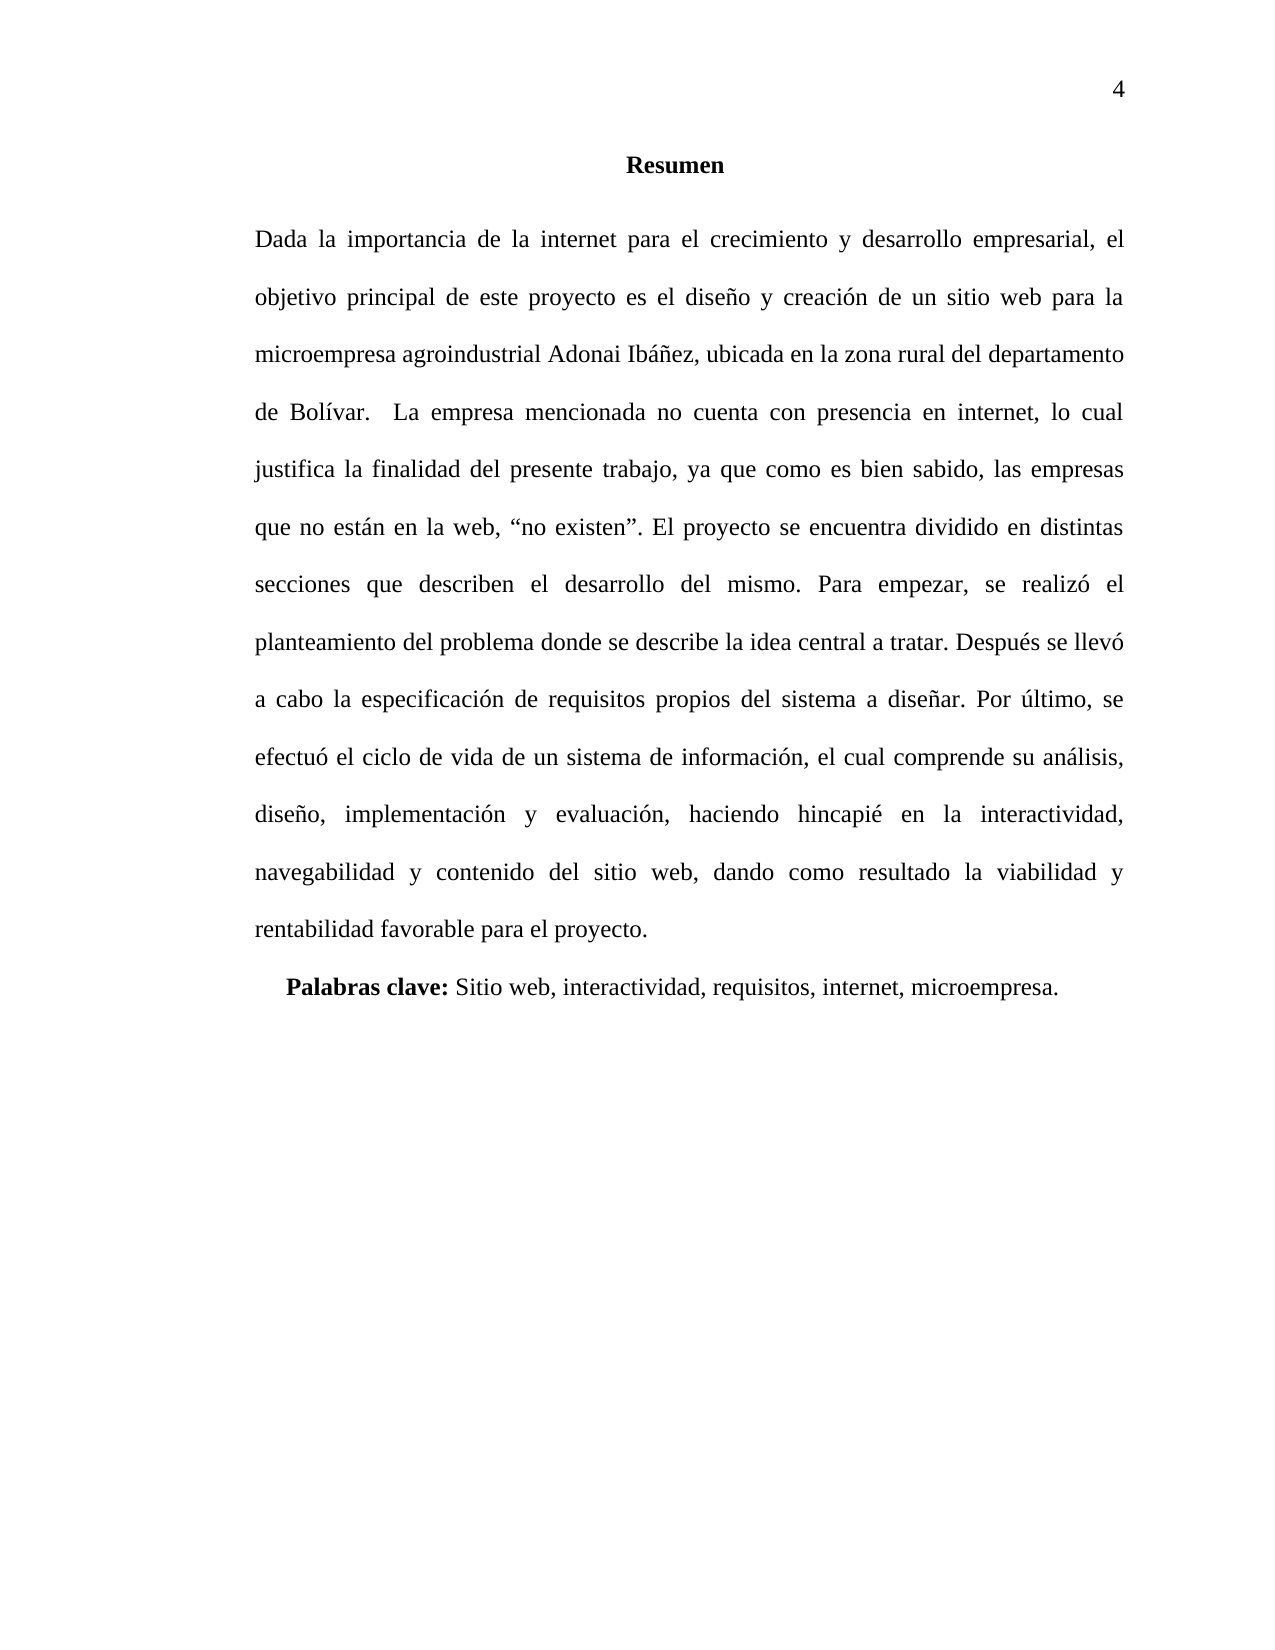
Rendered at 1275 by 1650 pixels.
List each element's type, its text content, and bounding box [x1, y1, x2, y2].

text Resumen [150, 150, 1125, 179]
list Palabras clave: Sitio web, interactividad, requisitos, internet, microempresa. [254, 972, 1125, 1000]
list Dada la importancia de la internet para el crecimiento y desarrollo empresarial, el objetivo principal de este proyecto es el diseño y creación de un sitio web para la microempresa agroindustrial Adonai Ibáñez, ubicada en la zona rural del departamento de Bolívar. La empresa mencionada no cuenta con presencia en internet, lo cual justifica la finalidad del presente trabajo, ya que como es bien sabido, las empresas que no están en la web, “no existen”. El proyecto se encuentra dividido en distintas secciones que describen el desarrollo del mismo. Para empezar, se realizó el planteamiento del problema donde se describe la idea central a tratar. Después se llevó a cabo la especificación de requisitos propios del sistema a diseñar. Por último, se efectuó el ciclo de vida de un sistema de información, el cual comprende su análisis, diseño, implementación y evaluación, haciendo hincapié en la interactividad, navegabilidad y contenido del sitio web, dando como resultado la viabilidad y rentabilidad favorable para el proyecto. [254, 224, 1125, 943]
